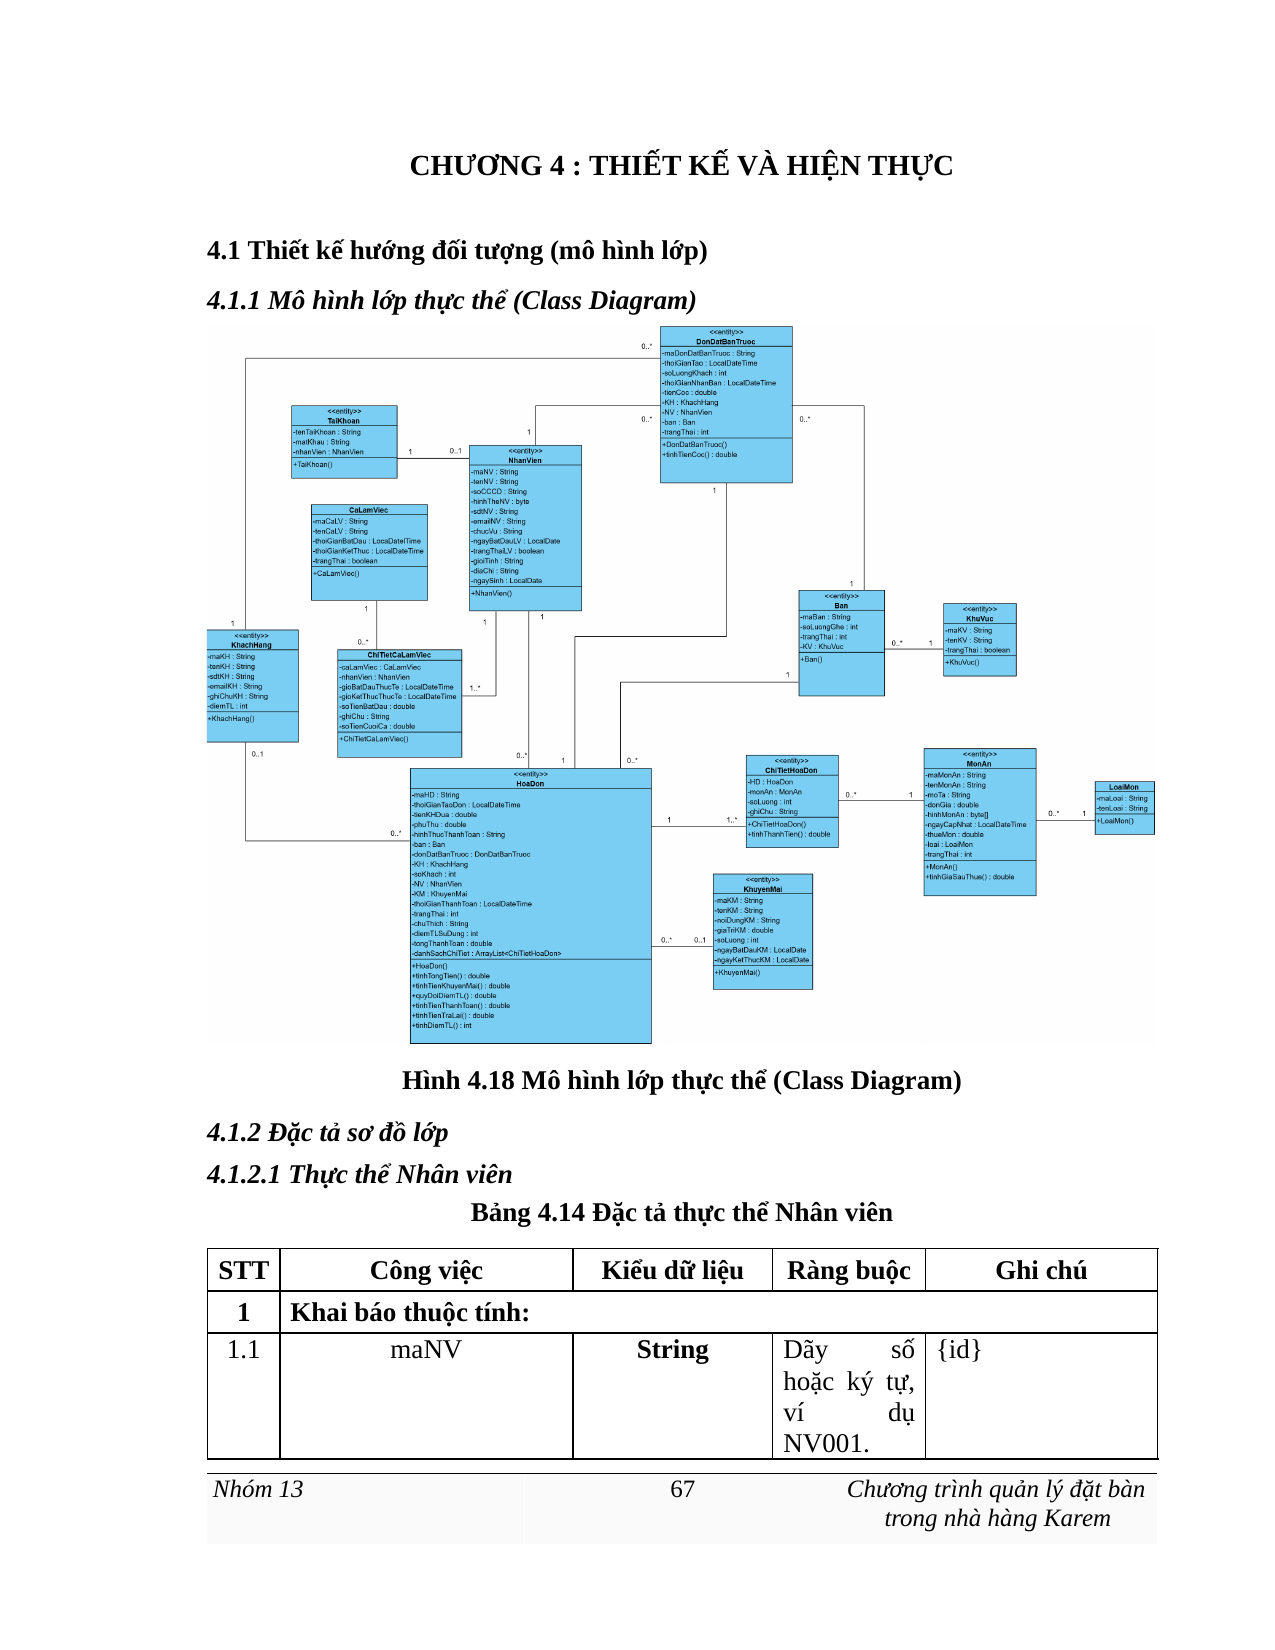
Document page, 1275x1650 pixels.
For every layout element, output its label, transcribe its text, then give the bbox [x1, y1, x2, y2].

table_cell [773, 1334, 925, 1458]
subtitle THIẾT KẾ VÀ HIỆN THỰC [207, 148, 1157, 181]
table_header STT [208, 1249, 279, 1290]
table_cell Khai báo thuộc tính: [281, 1292, 1157, 1332]
subtitle Mô hình lớp thực thể (Class Diagram) [207, 284, 1157, 315]
table_cell String [574, 1334, 772, 1458]
subtitle Đặc tả sơ đồ lớp [207, 1116, 1157, 1147]
table_header Ràng buộc [773, 1249, 925, 1290]
table_cell {id} [926, 1334, 1157, 1458]
table_cell 1 [208, 1292, 279, 1332]
table_cell 1.1 [208, 1334, 279, 1458]
subtitle Thực thể Nhân viên [207, 1158, 1157, 1189]
subtitle Thiết kế hướng đối tượng (mô hình lớp) [207, 234, 1157, 265]
table_cell maNV [281, 1334, 572, 1458]
table_header Kiểu dữ liệu [574, 1249, 772, 1290]
table_header Ghi chú [926, 1249, 1157, 1290]
table_header Công việc [281, 1249, 572, 1290]
picture [206, 326, 1157, 1046]
